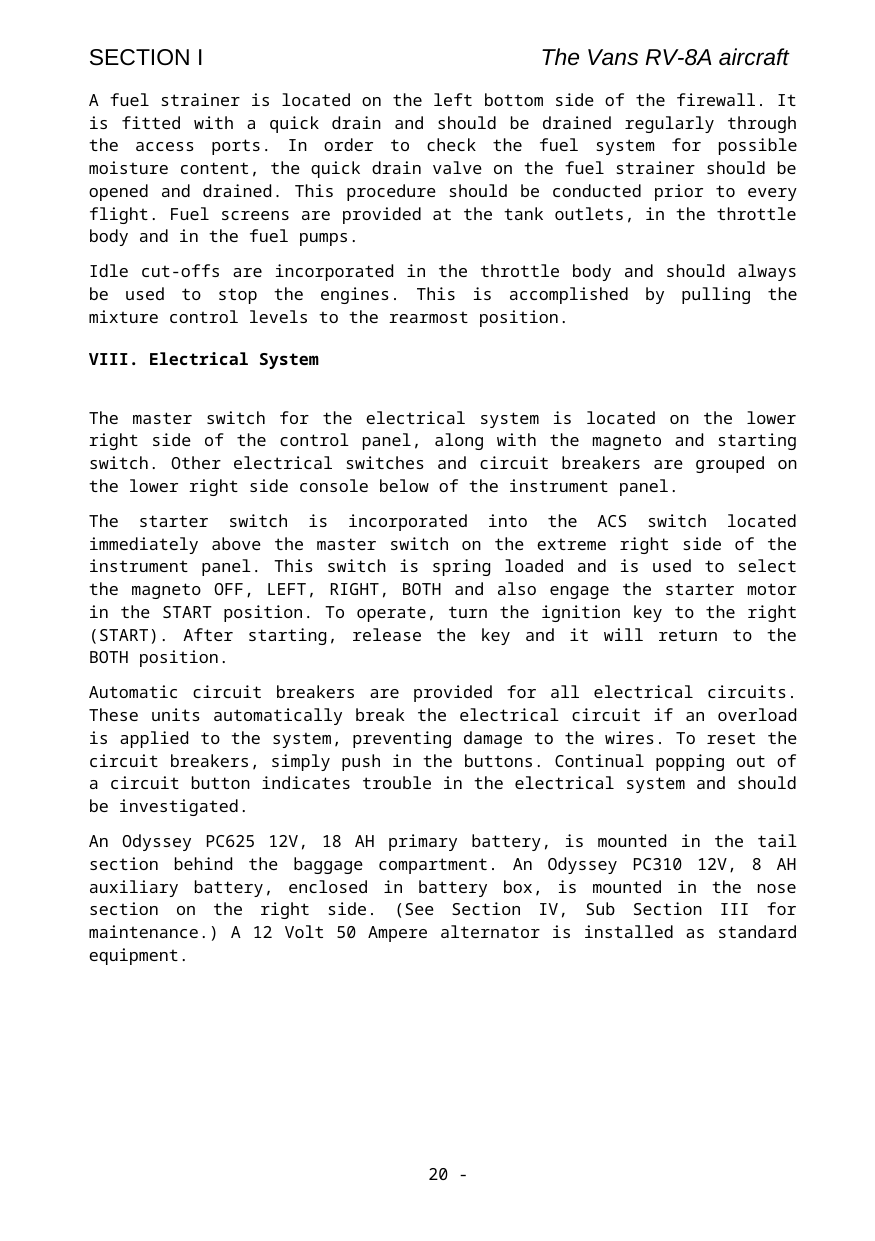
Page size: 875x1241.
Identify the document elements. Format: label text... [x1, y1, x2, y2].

subtitle VIII. Electrical System [89, 341, 638, 371]
text Automatic circuit breakers are provided for all electrical circuits. These units automatically break the electrical circuit if an overload is applied to the system, preventing damage to the wires. To reset the circuit breakers, simply push in the buttons. Continual popping out of a circuit button indicates trouble in the electrical system and should be investigated. [89, 681, 797, 817]
text The master switch for the electrical system is located on the lower right side of the control panel, along with the magneto and starting switch. Other electrical switches and circuit breakers are grouped on the lower right side console below of the instrument panel. [89, 406, 797, 497]
text Idle cut-offs are incorporated in the throttle body and should always be used to stop the engines. This is accomplished by pulling the mixture control levels to the rearmost position. [89, 260, 797, 328]
text A fuel strainer is located on the left bottom side of the firewall. It is fitted with a quick drain and should be drained regularly through the access ports. In order to check the fuel system for possible moisture content, the quick drain valve on the fuel strainer should be opened and drained. This procedure should be conducted prior to every flight. Fuel screens are provided at the tank outlets, in the throttle body and in the fuel pumps. [89, 89, 797, 248]
text An Odyssey PC625 12V, 18 AH primary battery, is mounted in the tail section behind the baggage compartment. An Odyssey PC310 12V, 8 AH auxiliary battery, enclosed in battery box, is mounted in the nose section on the right side. (See Section IV, Sub Section III for maintenance.) A 12 Volt 50 Ampere alternator is installed as standard equipment. [89, 830, 797, 966]
text The starter switch is incorporated into the ACS switch located immediately above the master switch on the extreme right side of the instrument panel. This switch is spring loaded and is used to select the magneto OFF, LEFT, RIGHT, BOTH and also engage the starter motor in the START position. To operate, turn the ignition key to the right (START). After starting, release the key and it will return to the BOTH position. [89, 510, 797, 669]
